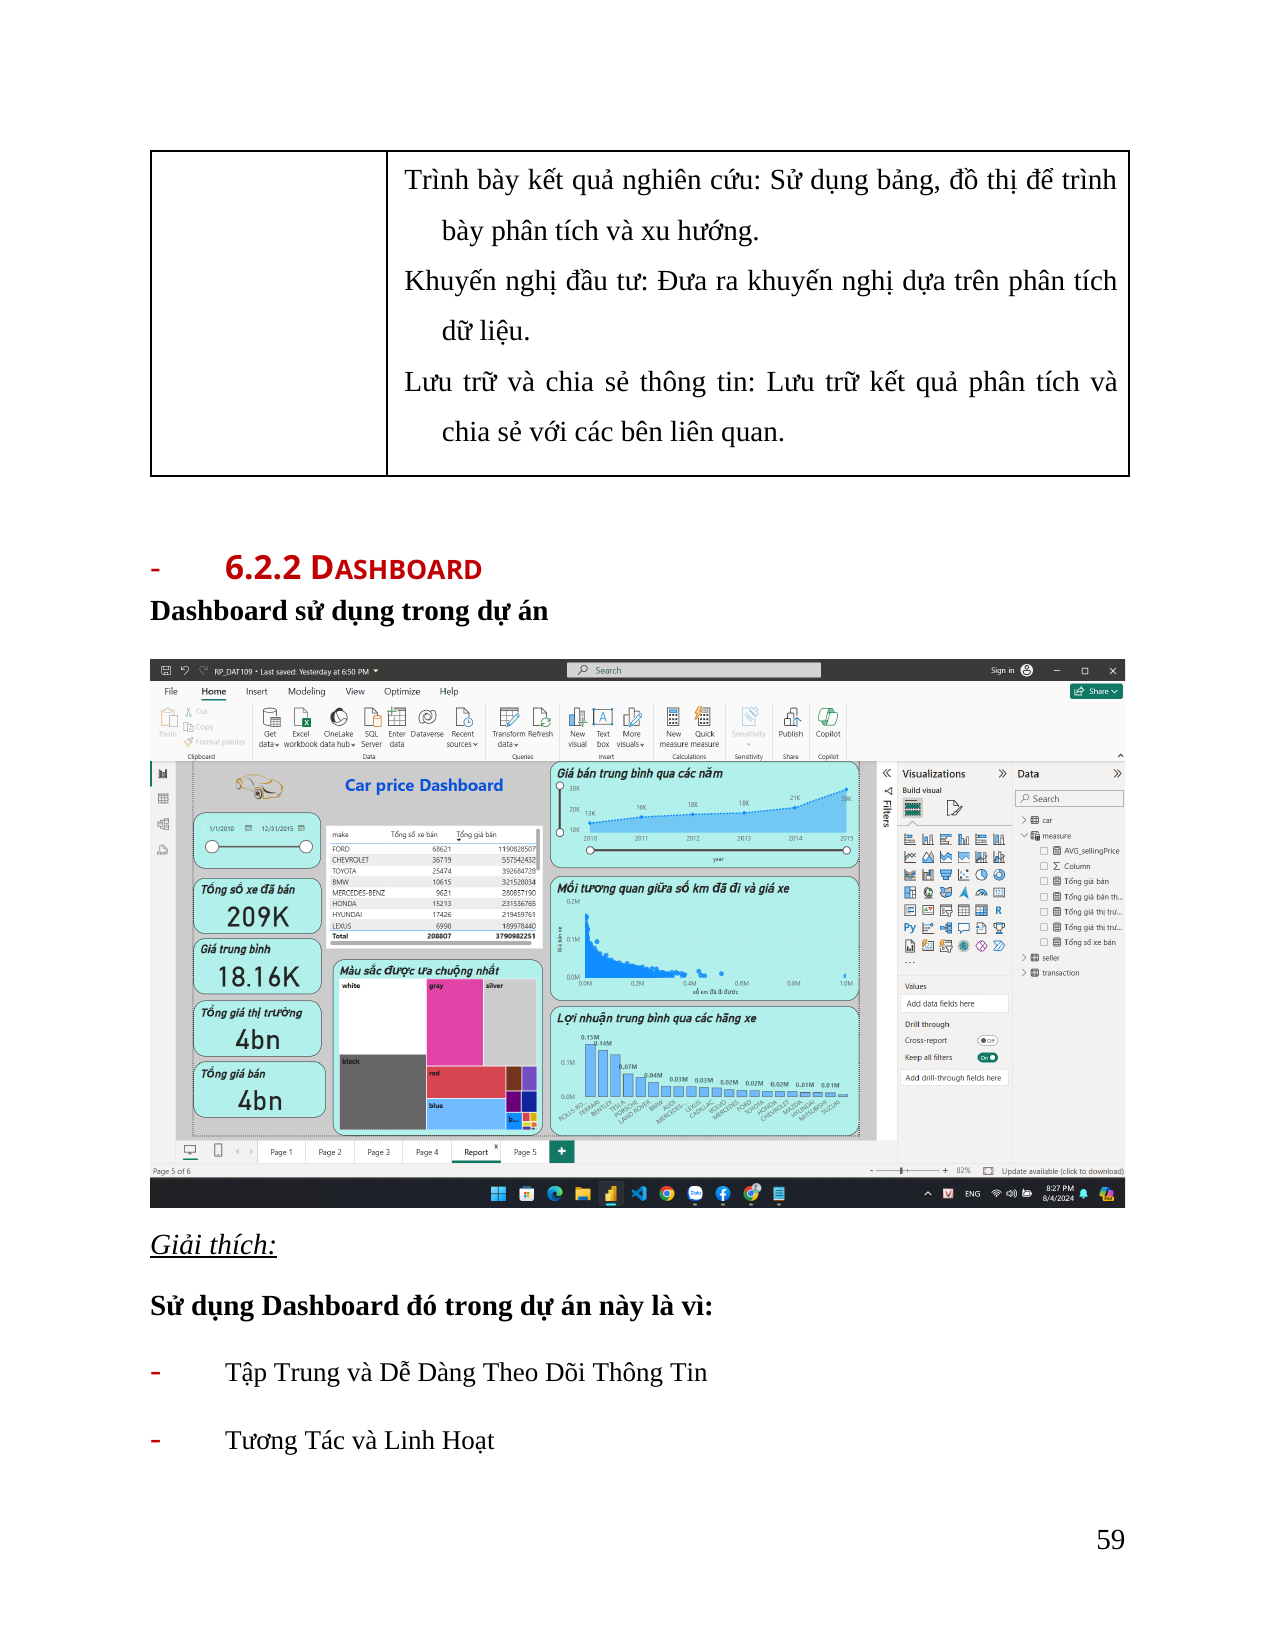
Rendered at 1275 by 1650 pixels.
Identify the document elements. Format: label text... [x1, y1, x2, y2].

subtitle Tập Trung và Dễ Dàng Theo Dõi Thông Tin [150, 1351, 1125, 1389]
text Sử dụng Dashboard đó trong dự án này là vì: [150, 1288, 1125, 1322]
text Dashboard sử dụng trong dự án [150, 593, 1125, 626]
subtitle Tương Tác và Linh Hoạt [150, 1418, 1125, 1457]
picture [150, 659, 1125, 1208]
subtitle 6.2.2 Dashboard [150, 544, 1125, 589]
text Giải thích: [150, 1227, 1125, 1260]
